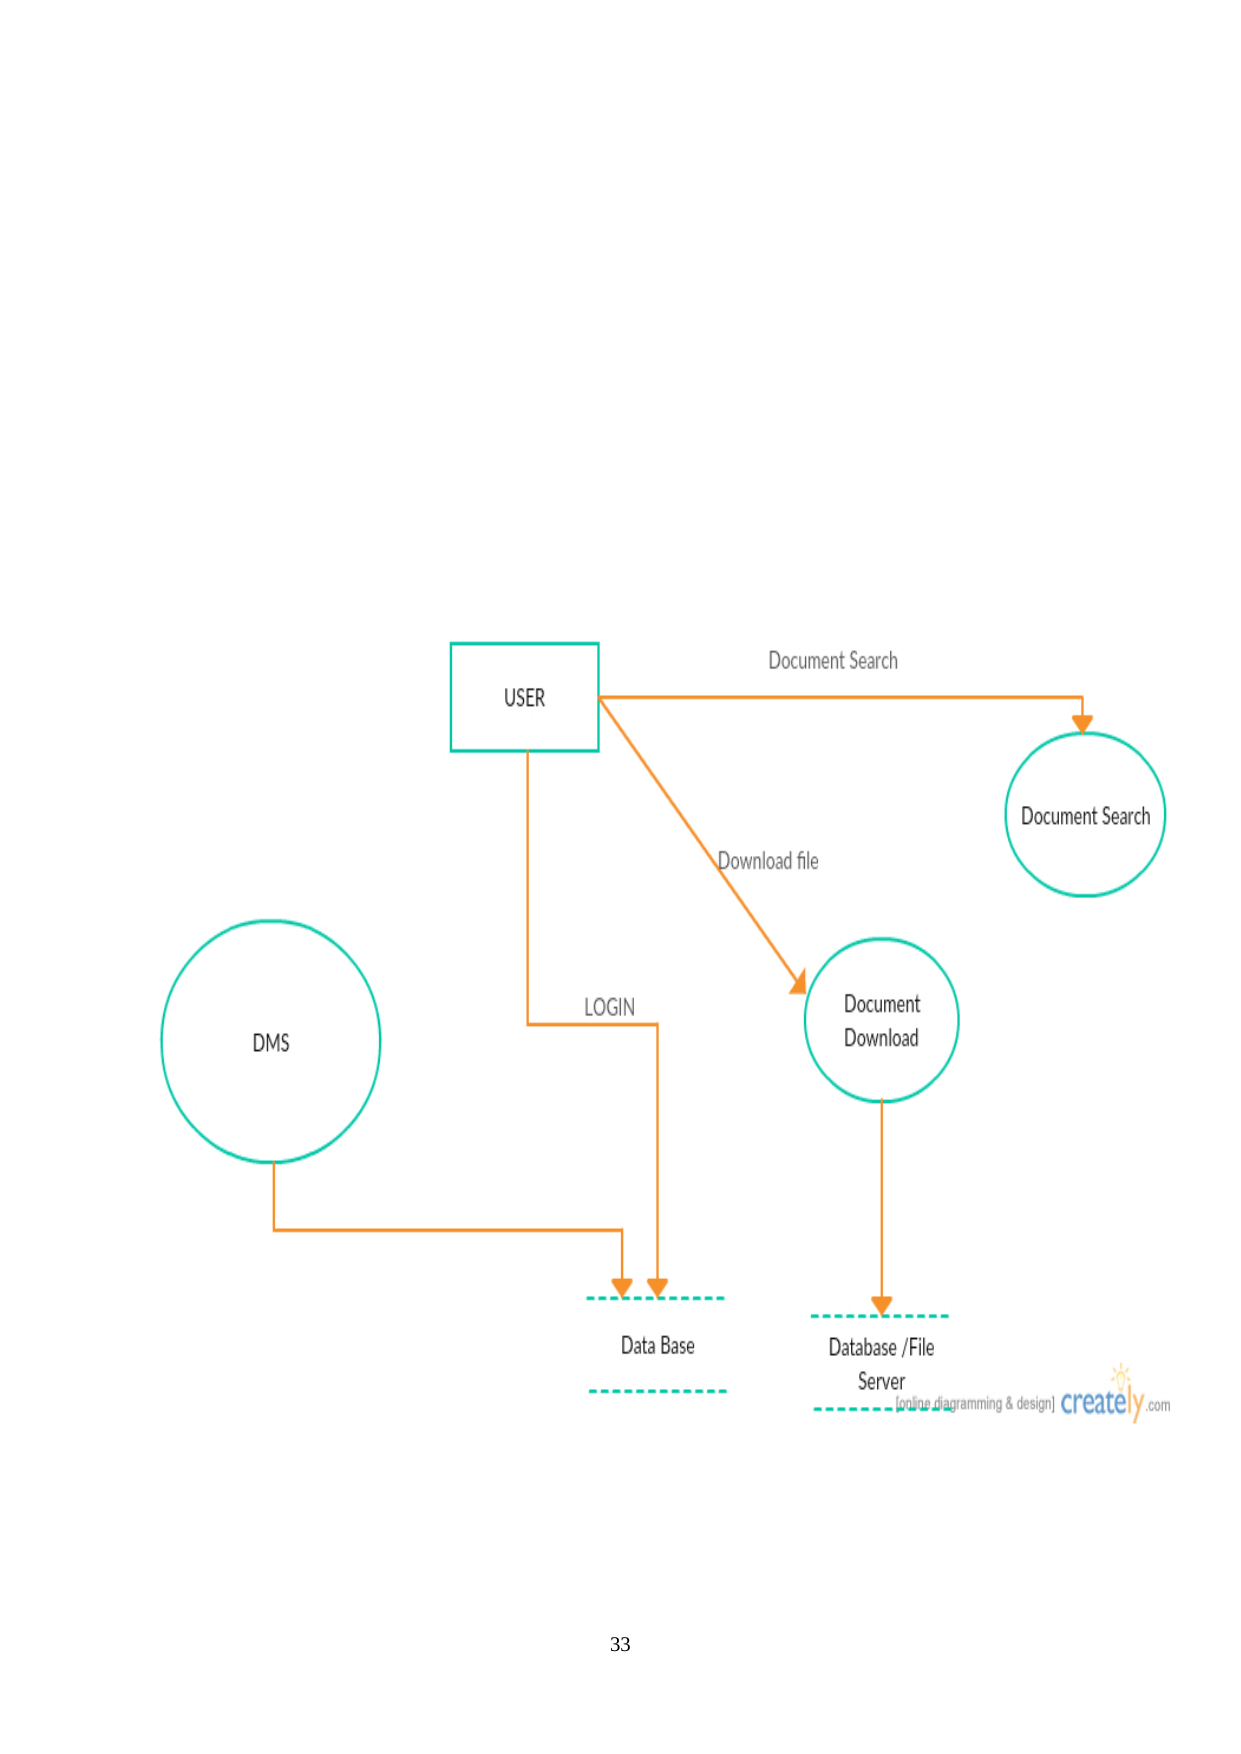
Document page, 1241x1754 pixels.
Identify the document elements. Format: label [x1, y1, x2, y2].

picture [150, 619, 1177, 1431]
